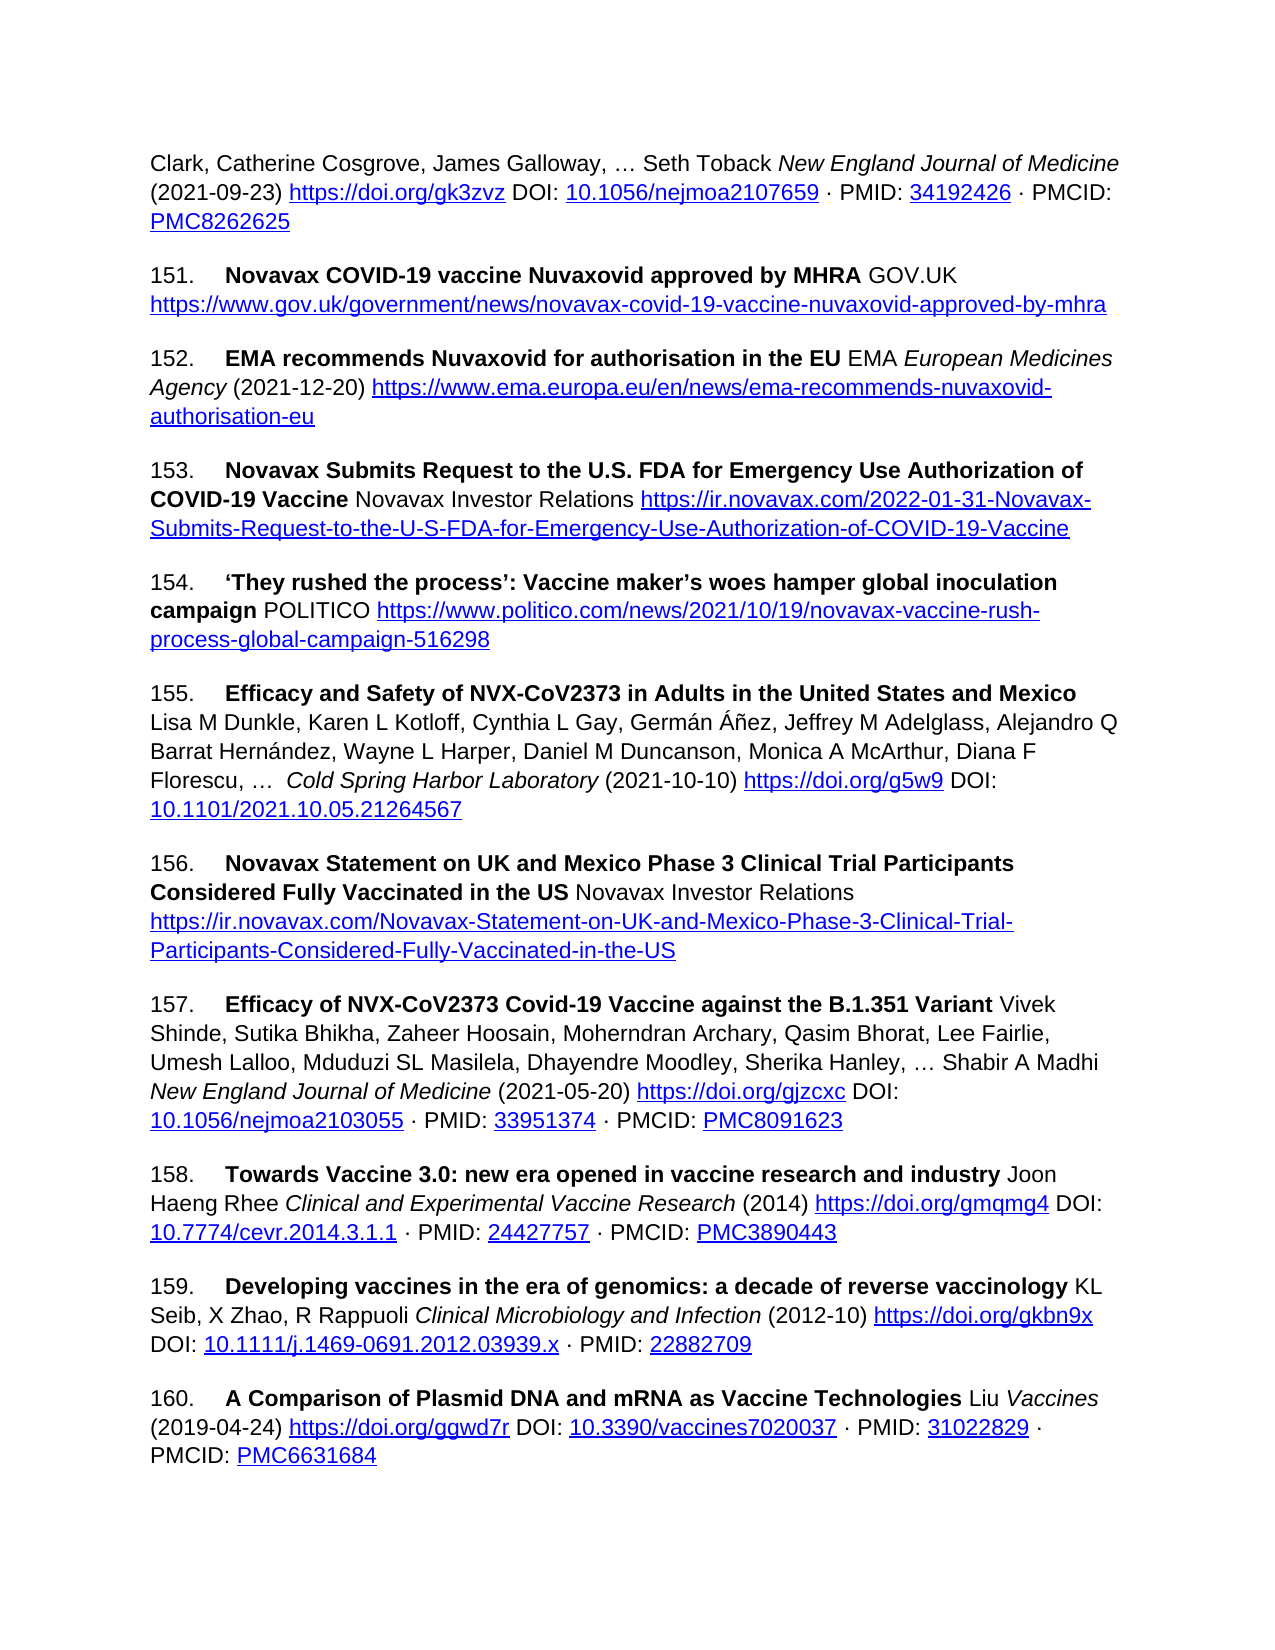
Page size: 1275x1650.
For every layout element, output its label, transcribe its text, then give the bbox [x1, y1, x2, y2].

text 157. Efficacy of NVX-CoV2373 Covid-19 Vaccine against the B.1.351 Variant Vivek Shinde, Sutika Bhikha, Zaheer Hoosain, Moherndran Archary, Qasim Bhorat, Lee Fairlie, Umesh Lalloo, Mduduzi SL Masilela, Dhayendre Moodley, Sherika Hanley, … Shabir A Madhi New England Journal of Medicine (2021-05-20) https://doi.org/gjzcxc DOI: 10.1056/nejmoa2103055 · PMID: 33951374 · PMCID: PMC8091623 [150, 991, 1125, 1133]
text 156. Novavax Statement on UK and Mexico Phase 3 Clinical Trial Participants Considered Fully Vaccinated in the US Novavax Investor Relations https://ir.novavax.com/Novavax-Statement-on-UK-and-Mexico-Phase-3-Clinical-Trial-Participants-Considered-Fully-Vaccinated-in-the-US [150, 850, 1125, 963]
text 155. Efficacy and Safety of NVX-CoV2373 in Adults in the United States and Mexico Lisa M Dunkle, Karen L Kotloff, Cynthia L Gay, Germán Áñez, Jeffrey M Adelglass, Alejandro Q Barrat Hernández, Wayne L Harper, Daniel M Duncanson, Monica A McArthur, Diana F Florescu, … Cold Spring Harbor Laboratory (2021-10-10) https://doi.org/g5w9 DOI: 10.1101/2021.10.05.21264567 [150, 680, 1125, 823]
text 160. A Comparison of Plasmid DNA and mRNA as Vaccine Technologies Liu Vaccines (2019-04-24) https://doi.org/ggwd7r DOI: 10.3390/vaccines7020037 · PMID: 31022829 · PMCID: PMC6631684 [150, 1384, 1125, 1469]
text 159. Developing vaccines in the era of genomics: a decade of reverse vaccinology KL Seib, X Zhao, R Rappuoli Clinical Microbiology and Infection (2012-10) https://doi.org/gkbn9x DOI: 10.1111/j.1469-0691.2012.03939.x · PMID: 22882709 [150, 1273, 1125, 1357]
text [150, 150, 1125, 234]
text 153. Novavax Submits Request to the U.S. FDA for Emergency Use Authorization of COVID-19 Vaccine Novavax Investor Relations https://ir.novavax.com/2022-01-31-Novavax-Submits-Request-to-the-U-S-FDA-for-Emergency-Use-Authorization-of-COVID-19-Vaccine [150, 457, 1125, 541]
text 151. Novavax COVID-19 vaccine Nuvaxovid approved by MHRA GOV.UK https://www.gov.uk/government/news/novavax-covid-19-vaccine-nuvaxovid-approved-by-mhra [150, 262, 1125, 317]
text 158. Towards Vaccine 3.0: new era opened in vaccine research and industry Joon Haeng Rhee Clinical and Experimental Vaccine Research (2014) https://doi.org/gmqmg4 DOI: 10.7774/cevr.2014.3.1.1 · PMID: 24427757 · PMCID: PMC3890443 [150, 1161, 1125, 1245]
text 154. ‘They rushed the process’: Vaccine maker’s woes hamper global inoculation campaign POLITICO https://www.politico.com/news/2021/10/19/novavax-vaccine-rush-process-global-campaign-516298 [150, 568, 1125, 653]
text 152. EMA recommends Nuvaxovid for authorisation in the EU EMA European Medicines Agency (2021-12-20) https://www.ema.europa.eu/en/news/ema-recommends-nuvaxovid-authorisation-eu [150, 345, 1125, 429]
